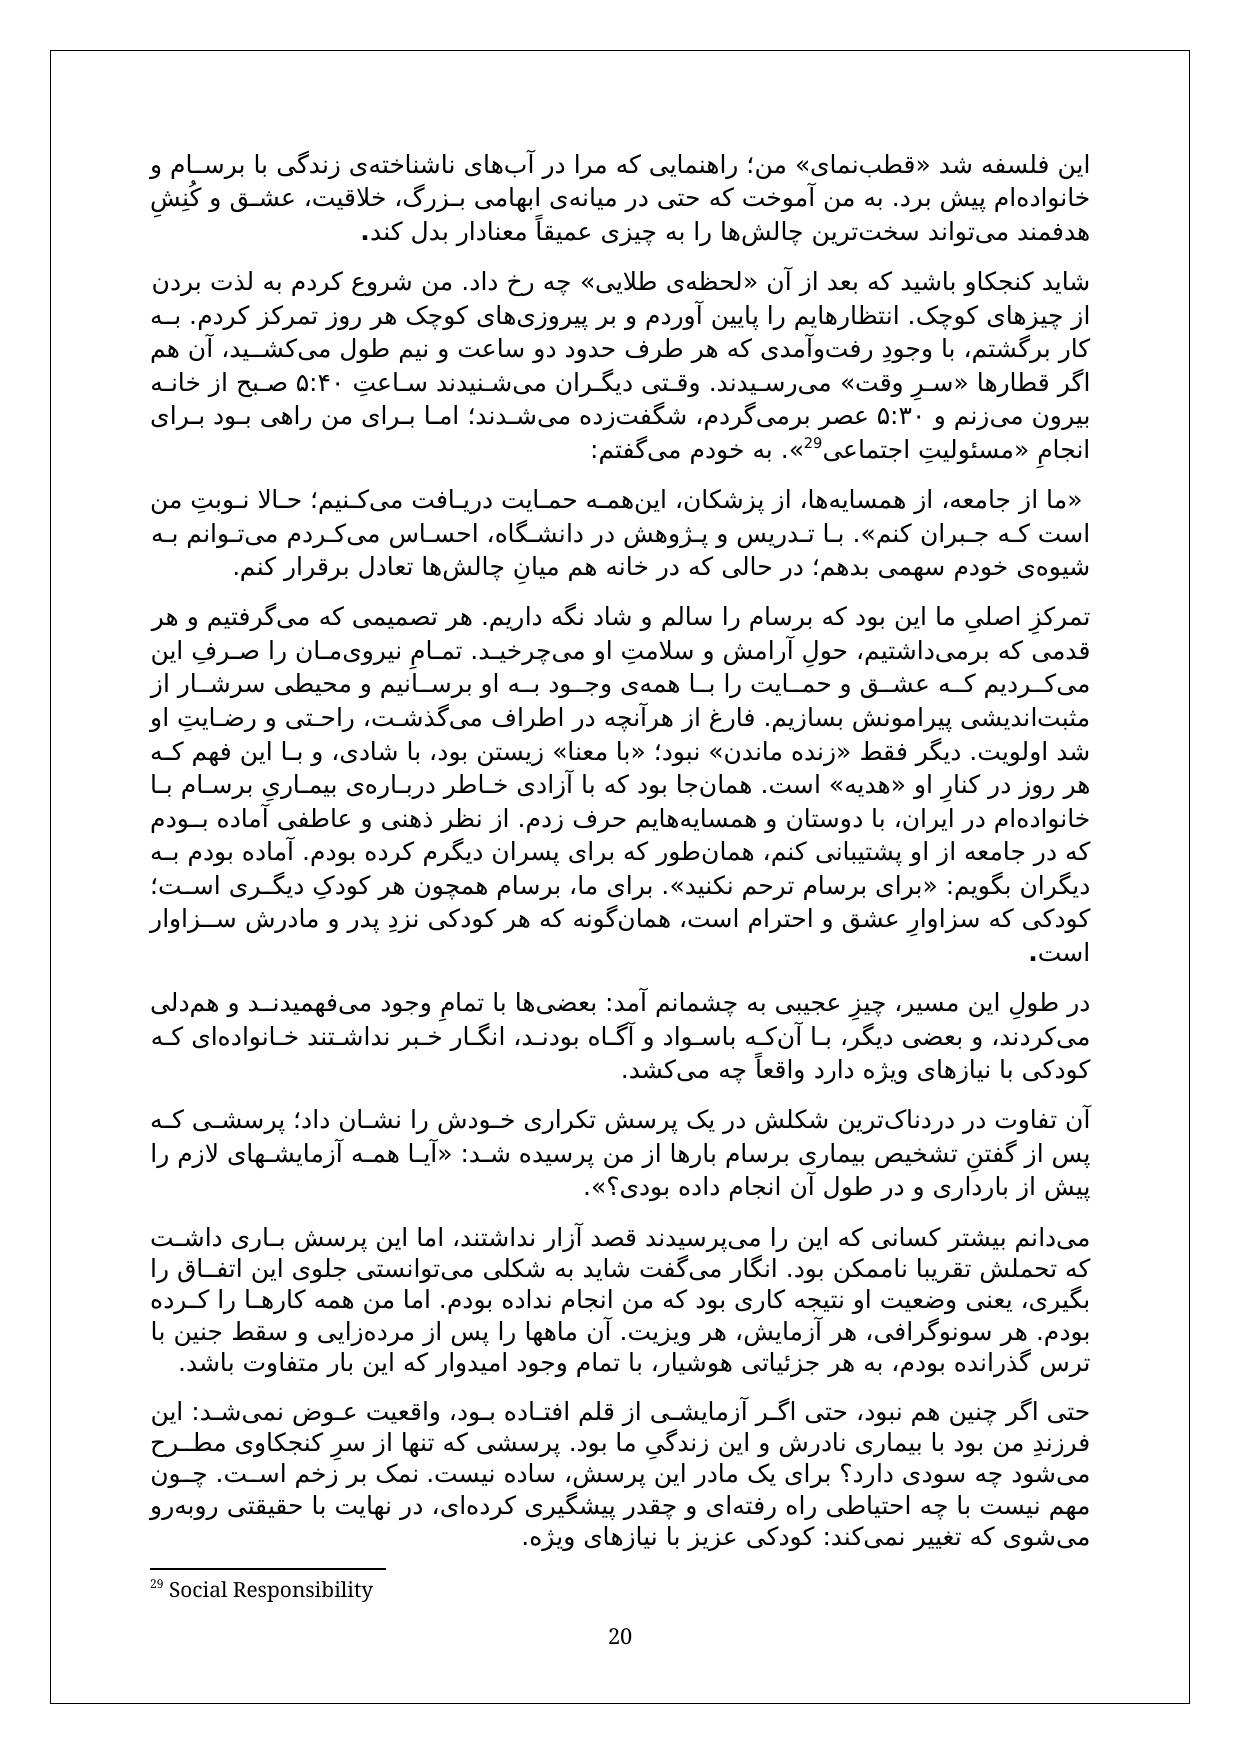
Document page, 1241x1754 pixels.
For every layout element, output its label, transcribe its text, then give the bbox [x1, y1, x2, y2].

text در طولِ این مسیر، چیزِ عجیبی به چشمانم آمد: بعضی‌ها با تمامِ وجود می‌فهمیدند و هم‌دلی می‌کردند، و بعضی دیگر، با آن‌که باسواد و آگاه بودند، انگار خبر نداشتند خانواده‌ای که کودکی با نیازهای ویژه دارد واقعاً چه می‌کشد. [150, 988, 1090, 1084]
text می‌دانم بیشتر کسانی که این را می‌پرسیدند قصد آزار نداشتند، اما این پرسش باری داشت که تحملش تقریبا ناممکن بود. انگار می‌گفت شاید به شکلی می‌توانستی جلوی این اتفاق را بگیری، یعنی وضعیت او نتیجه کاری بود که من انجام نداده بودم. اما من همه کارها را کرده بودم. هر سونوگرافی، هر آزمایش، هر ویزیت. آن ماهها را پس از مرده‌زایی و سقط جنین با ترس گذرانده بودم، به هر جزئیاتی هوشیار، با تمام وجود امیدوار که این بار متفاوت باشد. [150, 1223, 1090, 1378]
text آن تفاوت در دردناک‌ترین شکلش در یک پرسش تکراری خودش را نشان داد؛ پرسشی که پس از گفتنِ تشخیص بیماری برسام بارها از من پرسیده شد: «آیا همه آزمایشهای لازم را پیش از بارداری و در طول آن انجام داده بودی؟». [150, 1105, 1090, 1202]
text «ما از جامعه، از همسایه‌ها، از پزشکان، این‌همه حمایت دریافت می‌کنیم؛ حالا نوبتِ من است که جبران کنم». با تدریس و پژوهش در دانشگاه، احساس می‌کردم می‌توانم به شیوه‌ی خودم سهمی بدهم؛ در حالی که در خانه هم میانِ چالش‌ها تعادل برقرار کنم. [150, 485, 1090, 581]
text شاید کنجکاو باشید که بعد از آن «لحظه‌ی طلایی» چه رخ داد. من شروع کردم به لذت بردن از چیزهای کوچک. انتظارهایم را پایین آوردم و بر پیروزی‌های کوچک هر روز تمرکز کردم. به کار برگشتم، با وجودِ رفت‌وآمدی که هر طرف حدود دو ساعت و نیم طول می‌کشید، آن هم اگر قطارها «سرِ وقت» می‌رسیدند. وقتی دیگران می‌شنیدند ساعتِ ۵:۴۰ صبح از خانه بیرون می‌زنم و ۵:۳۰ عصر برمی‌گردم، شگفت‌زده می‌شدند؛ اما برای من راهی بود برای انجامِ «مسئولیتِ اجتماعی». به خودم می‌گفتم: [150, 267, 1090, 464]
text تمرکزِ اصلیِ ما این بود که برسام را سالم و شاد نگه داریم. هر تصمیمی که می‌گرفتیم و هر قدمی که برمی‌داشتیم، حولِ آرامش و سلامتِ او می‌چرخید. تمامِ نیروی‌مان را صرفِ این می‌کردیم که عشق و حمایت را با همه‌ی وجود به او برسانیم و محیطی سرشار از مثبت‌اندیشی پیرامونش بسازیم. فارغ از هرآنچه در اطراف می‌گذشت، راحتی و رضایتِ او شد اولویت. دیگر فقط «زنده ماندن» نبود؛ «با معنا» زیستن بود، با شادی، و با این فهم که هر روز در کنارِ او «هدیه» است. همان‌جا بود که با آزادی خاطر درباره‌ی بیماریِ برسام با خانواده‌ام در ایران، با دوستان و همسایه‌هایم حرف زدم. از نظر ذهنی و عاطفی آماده بودم که در جامعه از او پشتیبانی کنم، همان‌طور که برای پسران دیگرم کرده بودم. آماده بودم به دیگران بگویم: «برای برسام ترحم نکنید». برای ما، برسام همچون هر کودکِ دیگری است؛ کودکی که سزاوارِ عشق و احترام است، همان‌گونه که هر کودکی نزدِ پدر و مادرش سزاوار است. [150, 602, 1090, 967]
text حتی اگر چنین هم نبود، حتی اگر آزمایشی از قلم افتاده بود، واقعیت عوض نمی‌شد: این فرزندِ من بود با بیماری نادرش و این زندگیِ ما بود. پرسشی که تنها از سرِ کنجکاوی مطرح می‌شود چه سودی دارد؟ برای یک مادر این پرسش، ساده نیست. نمک بر زخم است. چون مهم نیست با چه احتیاطی راه رفته‌ای و چقدر پیشگیری کرده‌ای، در نهایت با حقیقتی روبه‌رو می‌شوی که تغییر نمی‌کند: کودکی عزیز با نیازهای ویژه. [150, 1397, 1090, 1552]
text این فلسفه شد «قطب‌نمای» من؛ راهنمایی که مرا در آب‌های ناشناخته‌ی زندگی با برسام و خانواده‌ام پیش برد. به من آموخت که حتی در میانه‌ی ابهامی بزرگ، خلاقیت، عشق و کُنِشِ هدفمند می‌تواند سخت‌ترین چالش‌ها را به چیزی عمیقاً معنا‌دار بدل کند. [150, 150, 1090, 246]
